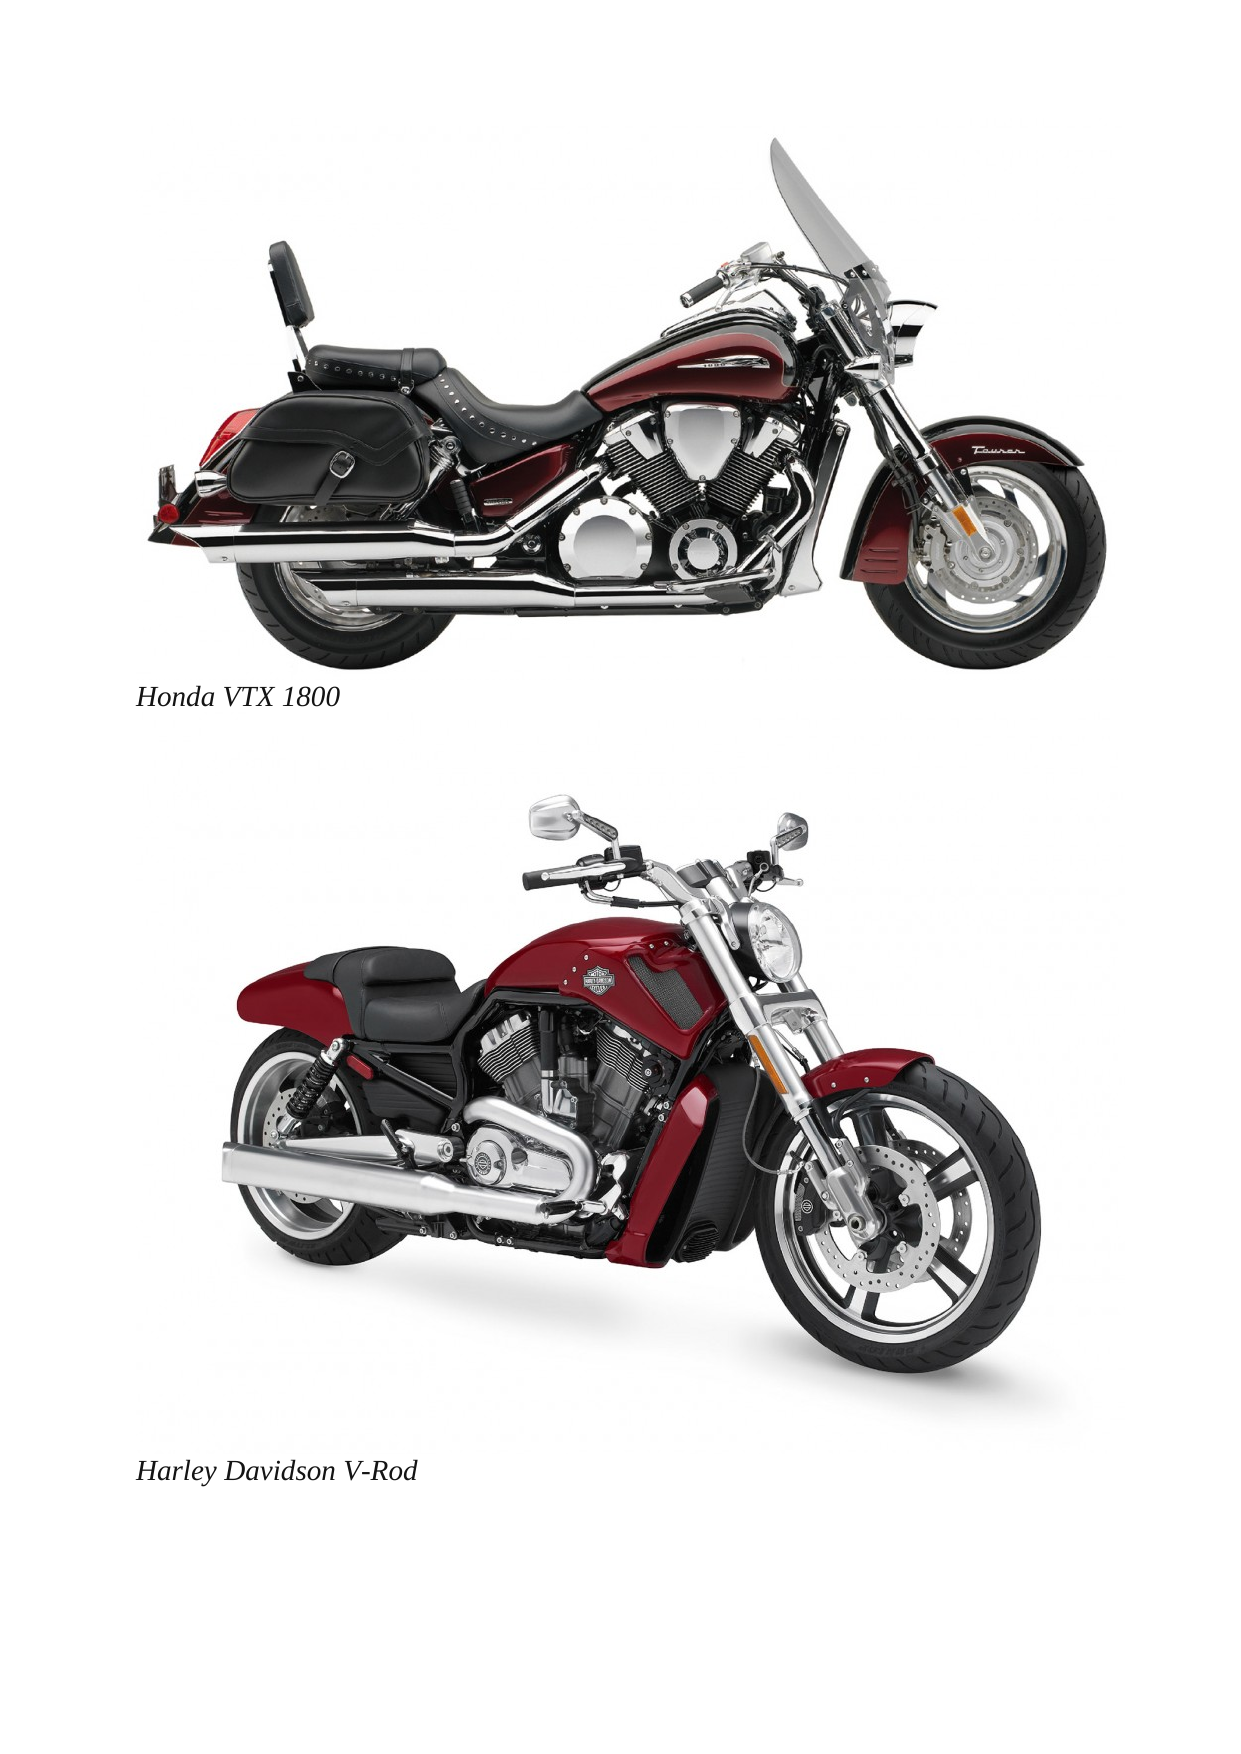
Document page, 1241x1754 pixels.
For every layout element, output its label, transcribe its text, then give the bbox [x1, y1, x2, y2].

text Honda VTX 1800 [136, 680, 1122, 712]
picture [135, 118, 1122, 680]
picture [135, 712, 1125, 1454]
text Harley Davidson V-Rod [136, 1454, 1122, 1487]
